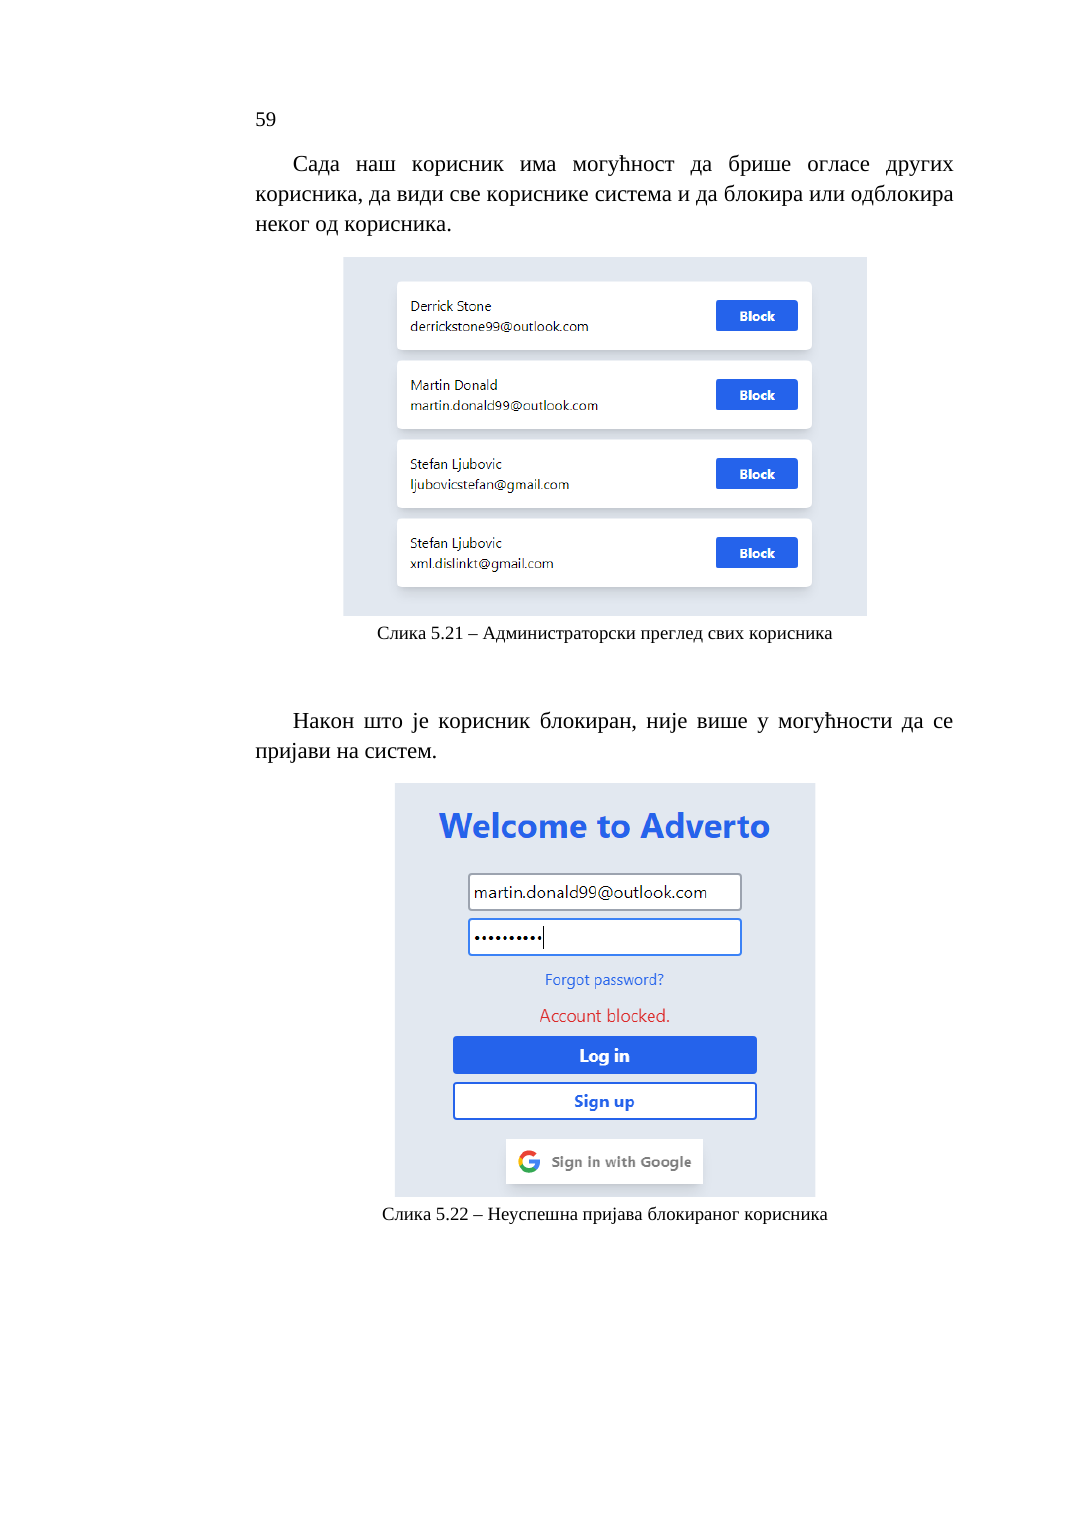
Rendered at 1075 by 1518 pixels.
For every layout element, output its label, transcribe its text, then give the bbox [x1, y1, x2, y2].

text Након што је корисник блокиран, није више у могућности да се пријави на систем. [255, 707, 955, 763]
text Сада наш корисник има могућност да брише огласе других корисника, да види све кориснике система и да блокира или одблокира неког од корисника. [255, 150, 955, 237]
text Слика 5.22 – Неуспешна пријава блокираног корисника [255, 1202, 955, 1224]
text Слика 5.21 – Aдминистраторски преглед свих корисника [255, 622, 955, 643]
picture [343, 257, 867, 616]
picture [394, 783, 816, 1197]
